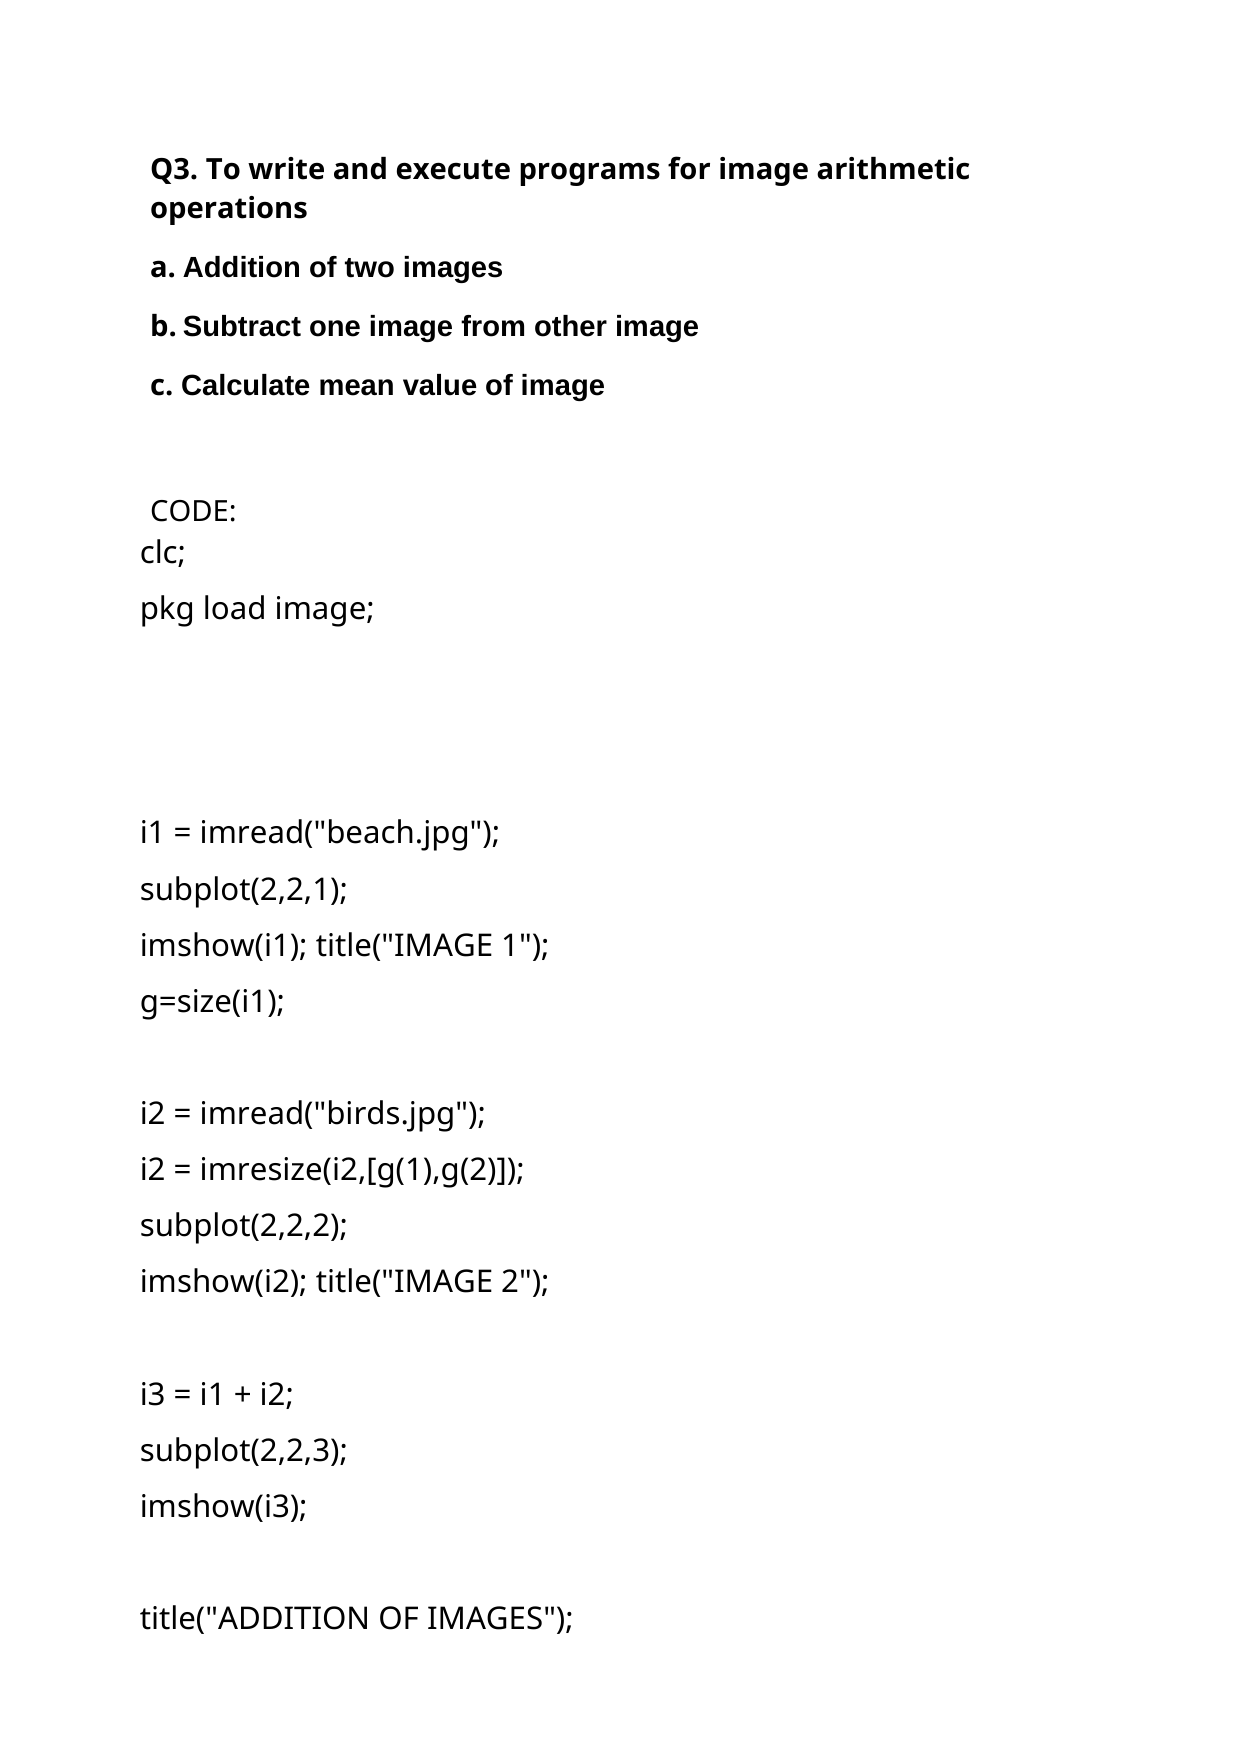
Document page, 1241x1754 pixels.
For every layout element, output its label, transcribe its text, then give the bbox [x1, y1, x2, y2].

list Subtract one image from other image [150, 306, 1101, 345]
text imshow(i2); title("IMAGE 2"); [139, 1259, 1101, 1302]
text pkg load image; [139, 586, 1101, 628]
text i3 = i1 + i2; [139, 1372, 1101, 1414]
text subplot(2,2,1); [139, 866, 1101, 909]
text subplot(2,2,2); [139, 1203, 1101, 1246]
list Calculate mean value of image [150, 364, 1101, 404]
list Addition of two images [150, 247, 1101, 286]
text i2 = imread("birds.jpg"); [139, 1091, 1101, 1134]
text title("ADDITION OF IMAGES"); [139, 1596, 1101, 1639]
text i1 = imread("beach.jpg"); [139, 810, 1101, 853]
text g=size(i1); [139, 979, 1101, 1021]
text imshow(i3); [139, 1484, 1101, 1527]
text Q3. To write and execute programs for image arithmetic operations [150, 148, 1101, 227]
text imshow(i1); title("IMAGE 1"); [139, 923, 1101, 965]
text CODE: [150, 490, 1101, 529]
text i2 = imresize(i2,[g(1),g(2)]); [139, 1147, 1101, 1190]
text clc; [139, 529, 1101, 572]
text subplot(2,2,3); [139, 1428, 1101, 1471]
